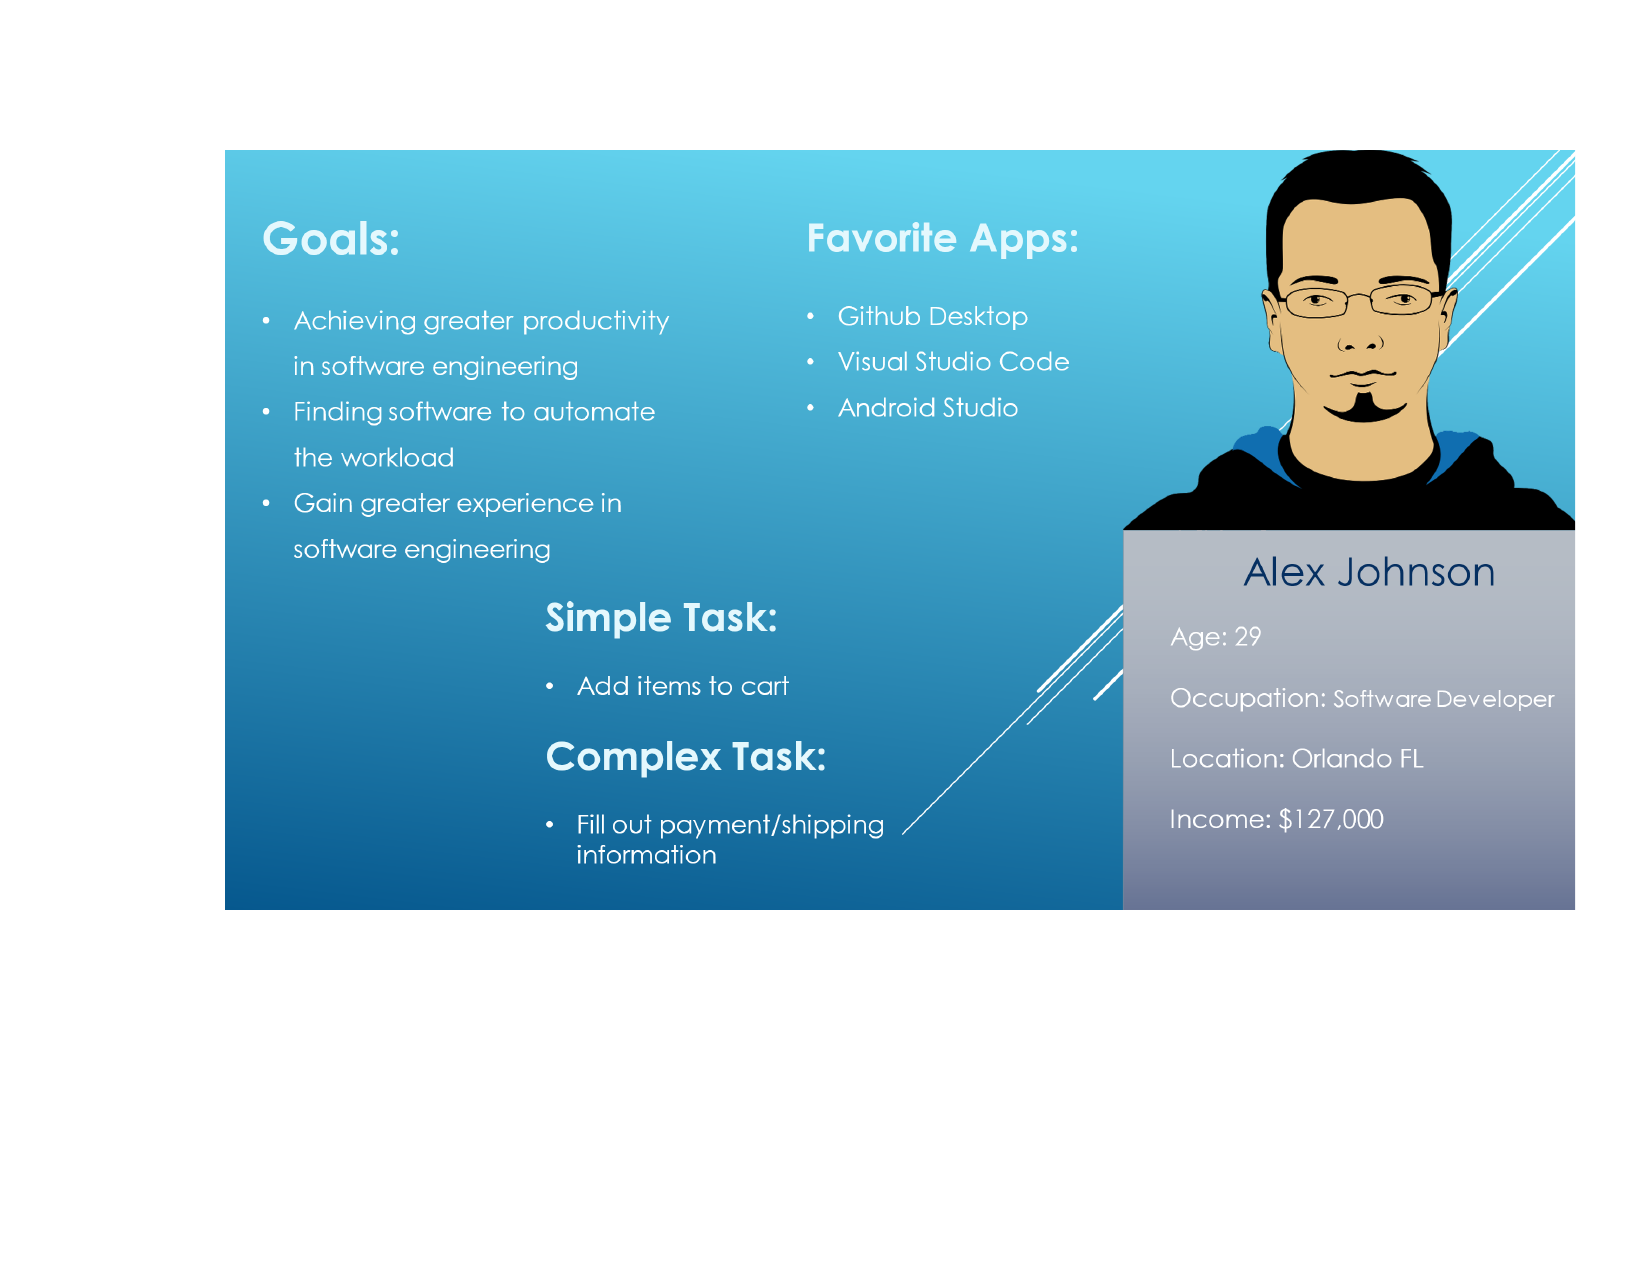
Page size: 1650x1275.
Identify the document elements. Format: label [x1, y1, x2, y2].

picture [225, 150, 1575, 910]
